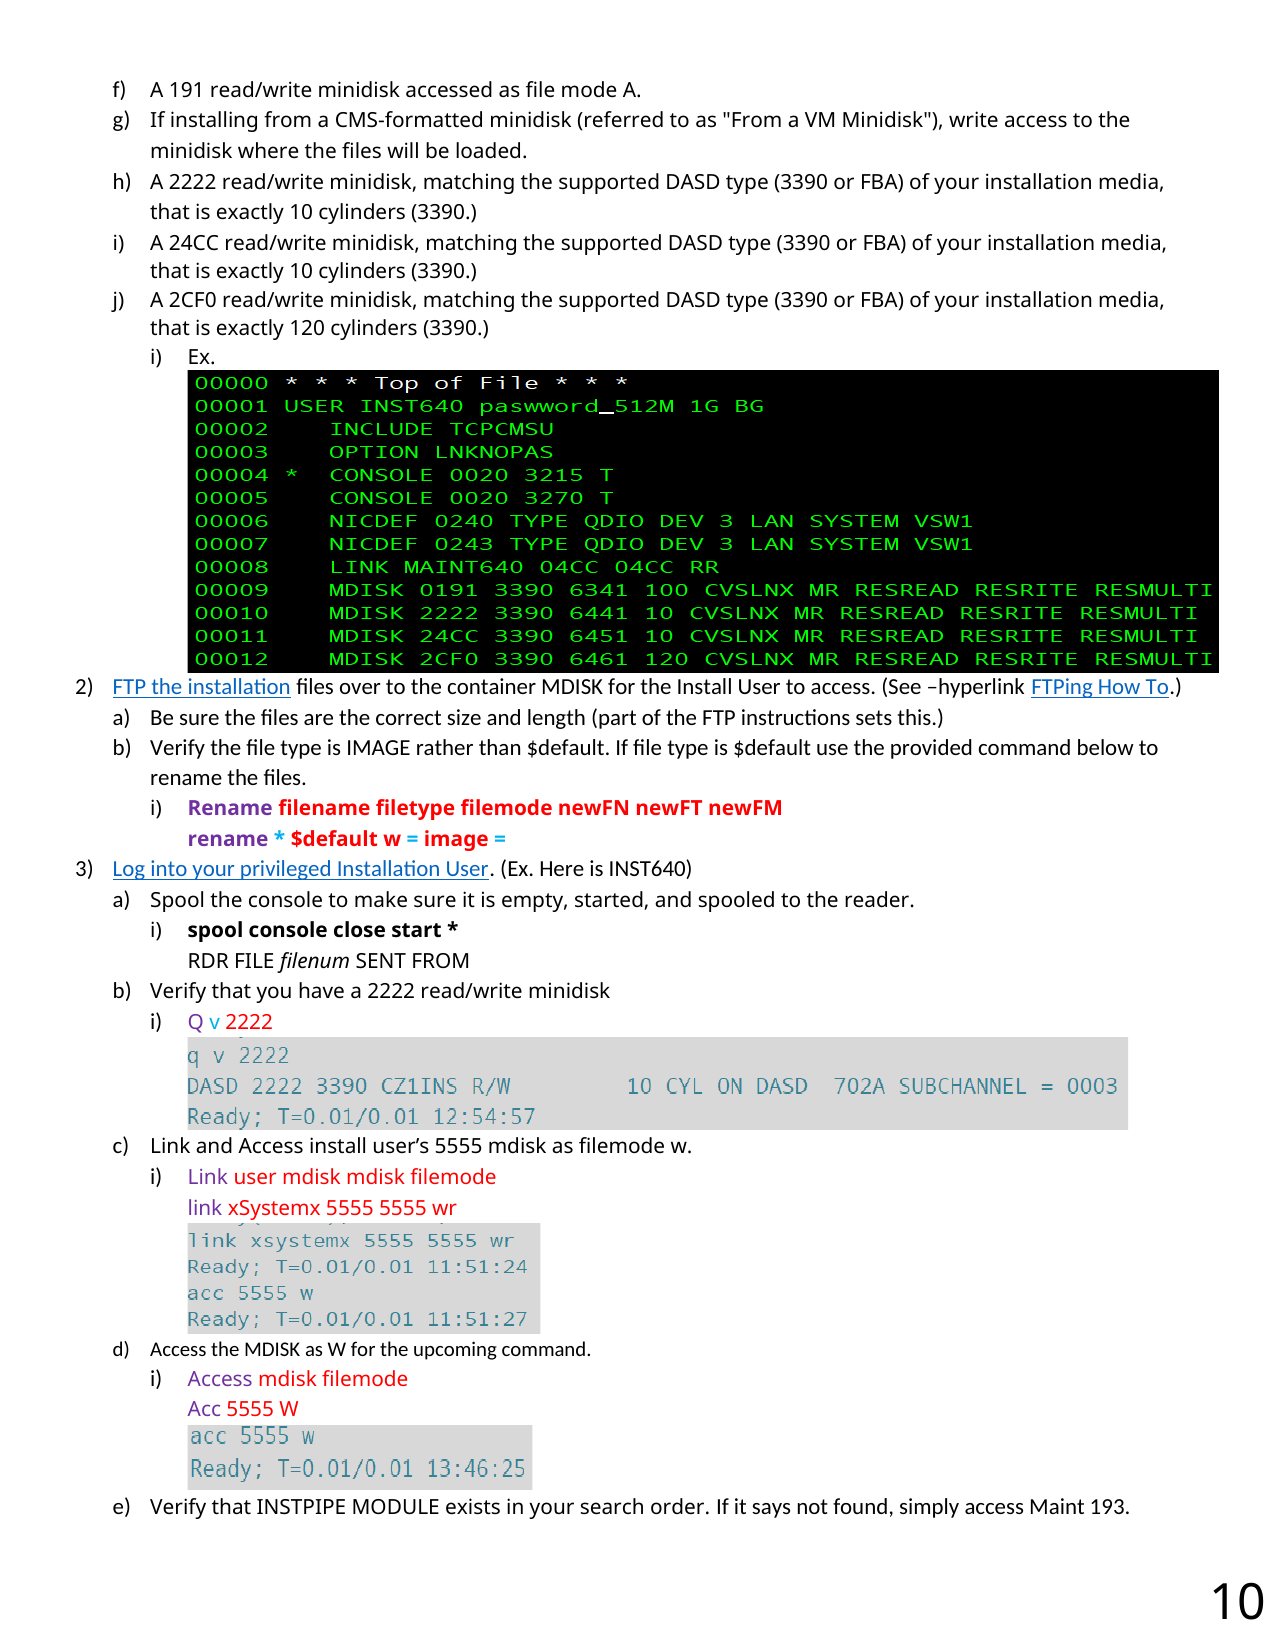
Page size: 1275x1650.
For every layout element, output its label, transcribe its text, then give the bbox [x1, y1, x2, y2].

list Spool the console to make sure it is empty, started, and spooled to the reader. [112, 885, 1200, 913]
list Log into your privileged Installation User. (Ex. Here is INST640) [75, 854, 1200, 883]
list Access mdisk filemode Acc 5555 W [150, 1364, 1200, 1490]
list A 24CC read/write minidisk, matching the supported DASD type (3390 or FBA) of your installation media, that is exactly 10 cylinders (3390.) [112, 228, 1200, 285]
list A 191 read/write minidisk accessed as file mode A. [112, 75, 1200, 103]
list Be sure the files are the correct size and length (part of the FTP instructions sets this.) [112, 703, 1200, 731]
picture [187, 370, 1219, 673]
list Link user mdisk mdisk filemode link xSystemx 5555 5555 wr [150, 1162, 1200, 1334]
list Link and Access install user’s 5555 mdisk as filemode w. [112, 1131, 1200, 1160]
list Verify that INSTPIPE MODULE exists in your search order. If it says not found, simply access Maint 193. [112, 1492, 1200, 1521]
list A 2222 read/write minidisk, matching the supported DASD type (3390 or FBA) of your installation media, that is exactly 10 cylinders (3390.) [112, 167, 1200, 226]
list A 2CF0 read/write minidisk, matching the supported DASD type (3390 or FBA) of your installation media, that is exactly 120 cylinders (3390.) [112, 285, 1200, 342]
picture [187, 1037, 1129, 1130]
list FTP the installation files over to the container MDISK for the Install User to access. (See –hyperlink FTPing How To.) [75, 672, 1200, 701]
list If installing from a CMS-formatted minidisk (referred to as "From a VM Minidisk"), write access to the minidisk where the files will be loaded. [112, 106, 1200, 165]
list Rename filename filetype filemode newFN newFT newFM rename * $default w = image = [150, 793, 1200, 852]
list spool console close start * RDR FILE filenum SENT FROM [150, 915, 1200, 974]
list Verify that you have a 2222 read/write minidisk [112, 977, 1200, 1005]
list Verify the file type is IMAGE rather than $default. If file type is $default use the provided command below to rename the files. [112, 733, 1200, 791]
picture [187, 1425, 533, 1490]
picture [187, 1223, 541, 1334]
list Access the MDISK as W for the upcoming command. [112, 1336, 1200, 1362]
